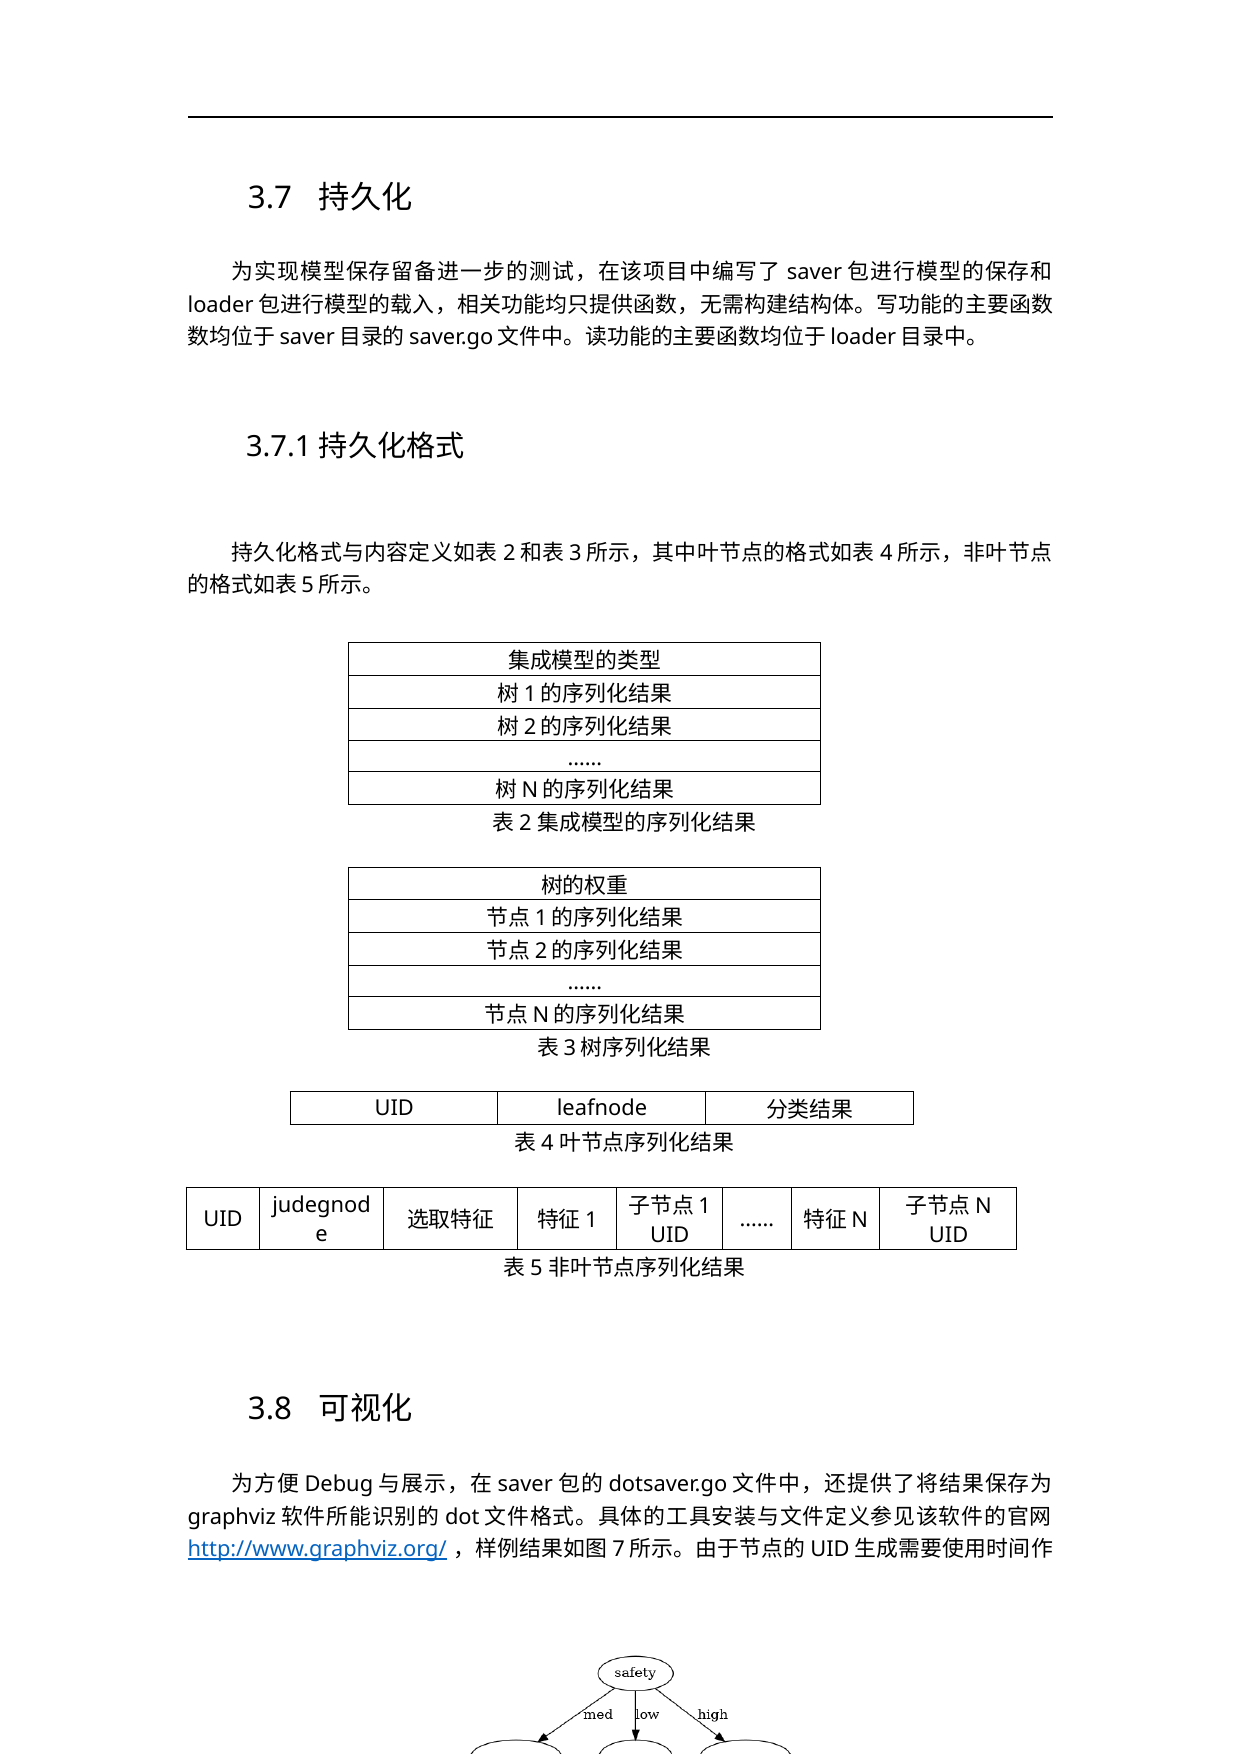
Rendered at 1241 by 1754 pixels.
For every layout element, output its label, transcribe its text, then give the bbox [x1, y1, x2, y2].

text 持久化格式与内容定义如表2和表3所示，其中叶节点的格式如表4所示，非叶节点的格式如表5所示。 [187, 534, 1053, 599]
text 为实现模型保存留备进一步的测试，在该项目中编写了saver包进行模型的保存和loader包进行模型的载入，相关功能均只提供函数，无需构建结构体。写功能的主要函数数均位于saver目录的saver.go文件中。读功能的主要函数均位于loader目录中。 [187, 254, 1053, 352]
picture [400, 1652, 849, 1754]
subtitle 持久化 [248, 162, 1053, 227]
subtitle 持久化格式 [187, 411, 1053, 476]
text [187, 1466, 1053, 1563]
subtitle 可视化 [248, 626, 1053, 1439]
